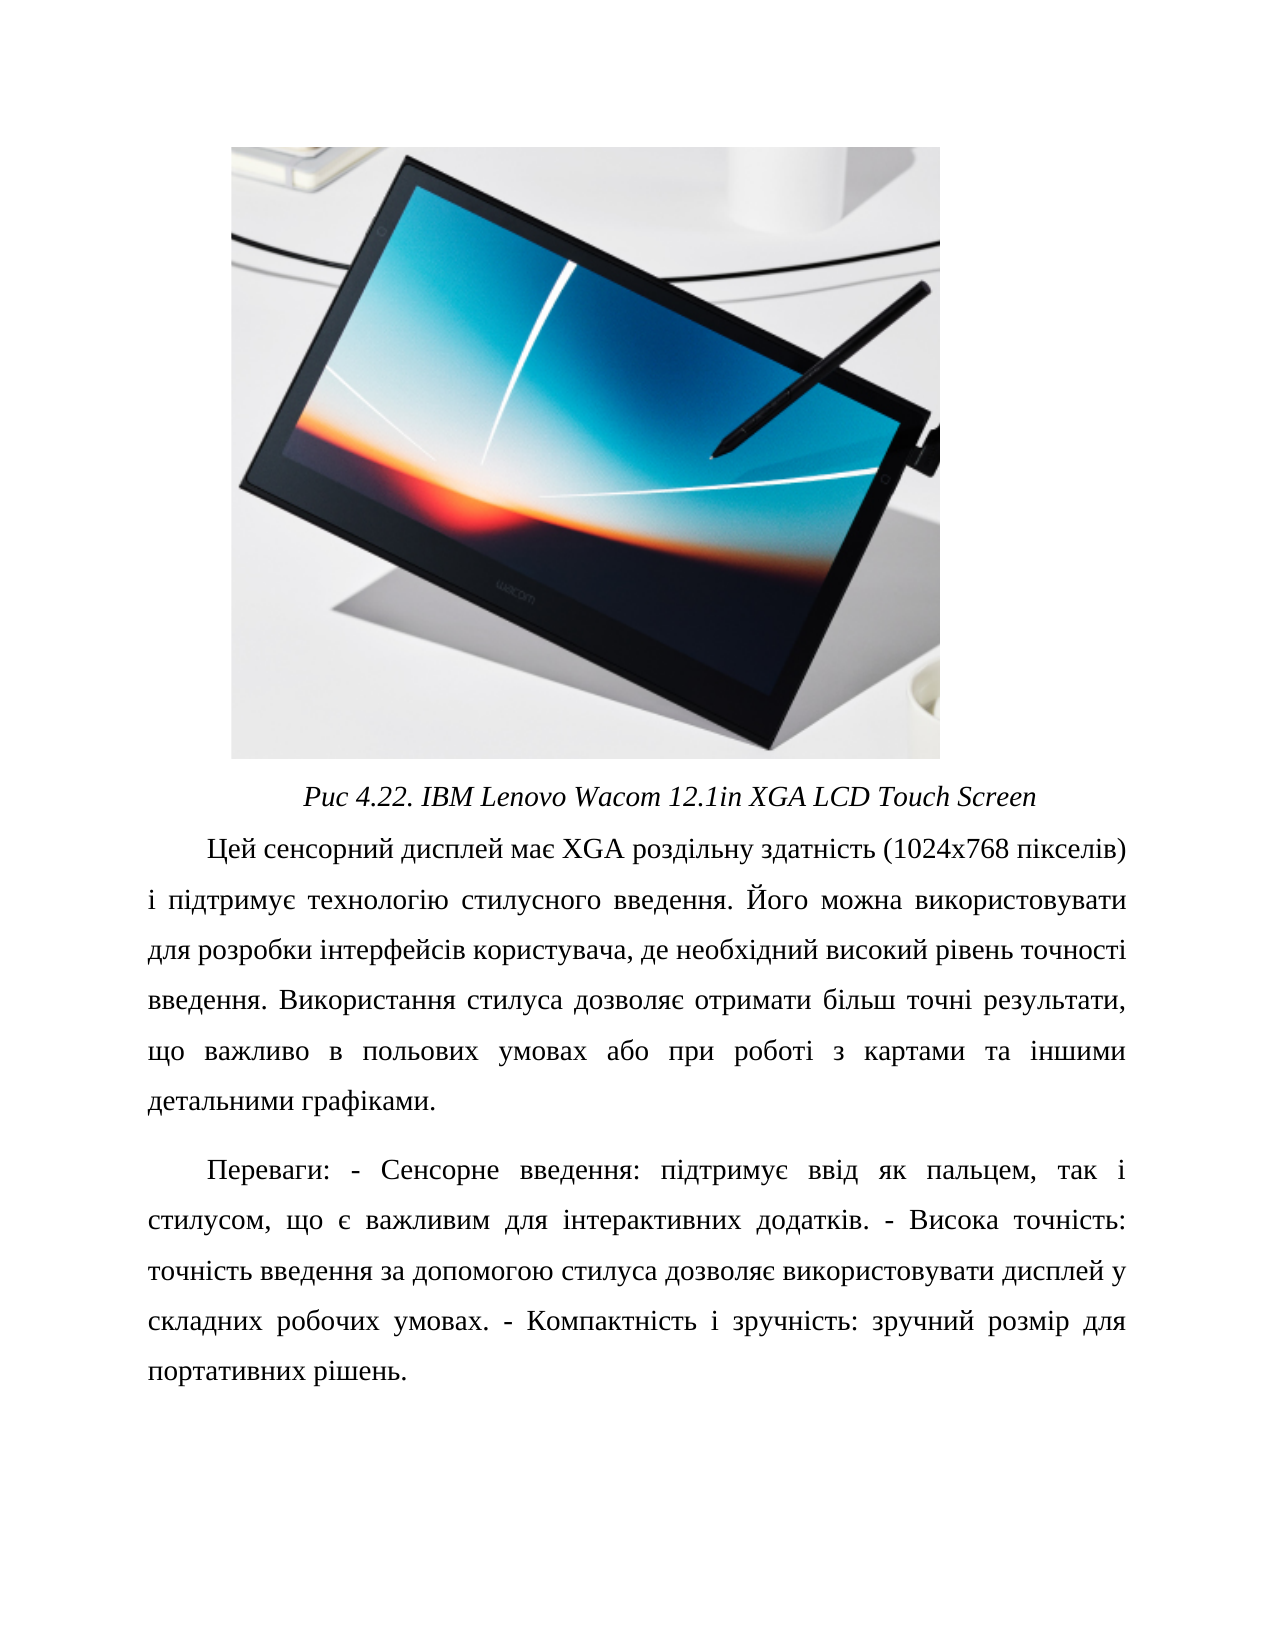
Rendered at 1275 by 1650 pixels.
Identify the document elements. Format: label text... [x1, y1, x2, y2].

text Рис 4.22. IBM Lenovo Wacom 12.1in XGA LCD Touch Screen [148, 779, 1127, 813]
picture [231, 147, 940, 759]
text Переваги: - Сенсорне введення: підтримує ввід як пальцем, так і стилусом, що є важливим для інтерактивних додатків. - Висока точність: точність введення за допомогою стилуса дозволяє використовувати дисплей у складних робочих умовах. - Компактність і зручність: зручний розмір для портативних рішень. [148, 1152, 1127, 1387]
text Цей сенсорний дисплей має XGA роздільну здатність (1024x768 пікселів) і підтримує технологію стилусного введення. Його можна використовувати для розробки інтерфейсів користувача, де необхідний високий рівень точності введення. Використання стилуса дозволяє отримати більш точні результати, що важливо в польових умовах або при роботі з картами та іншими детальними графіками. [148, 831, 1127, 1117]
